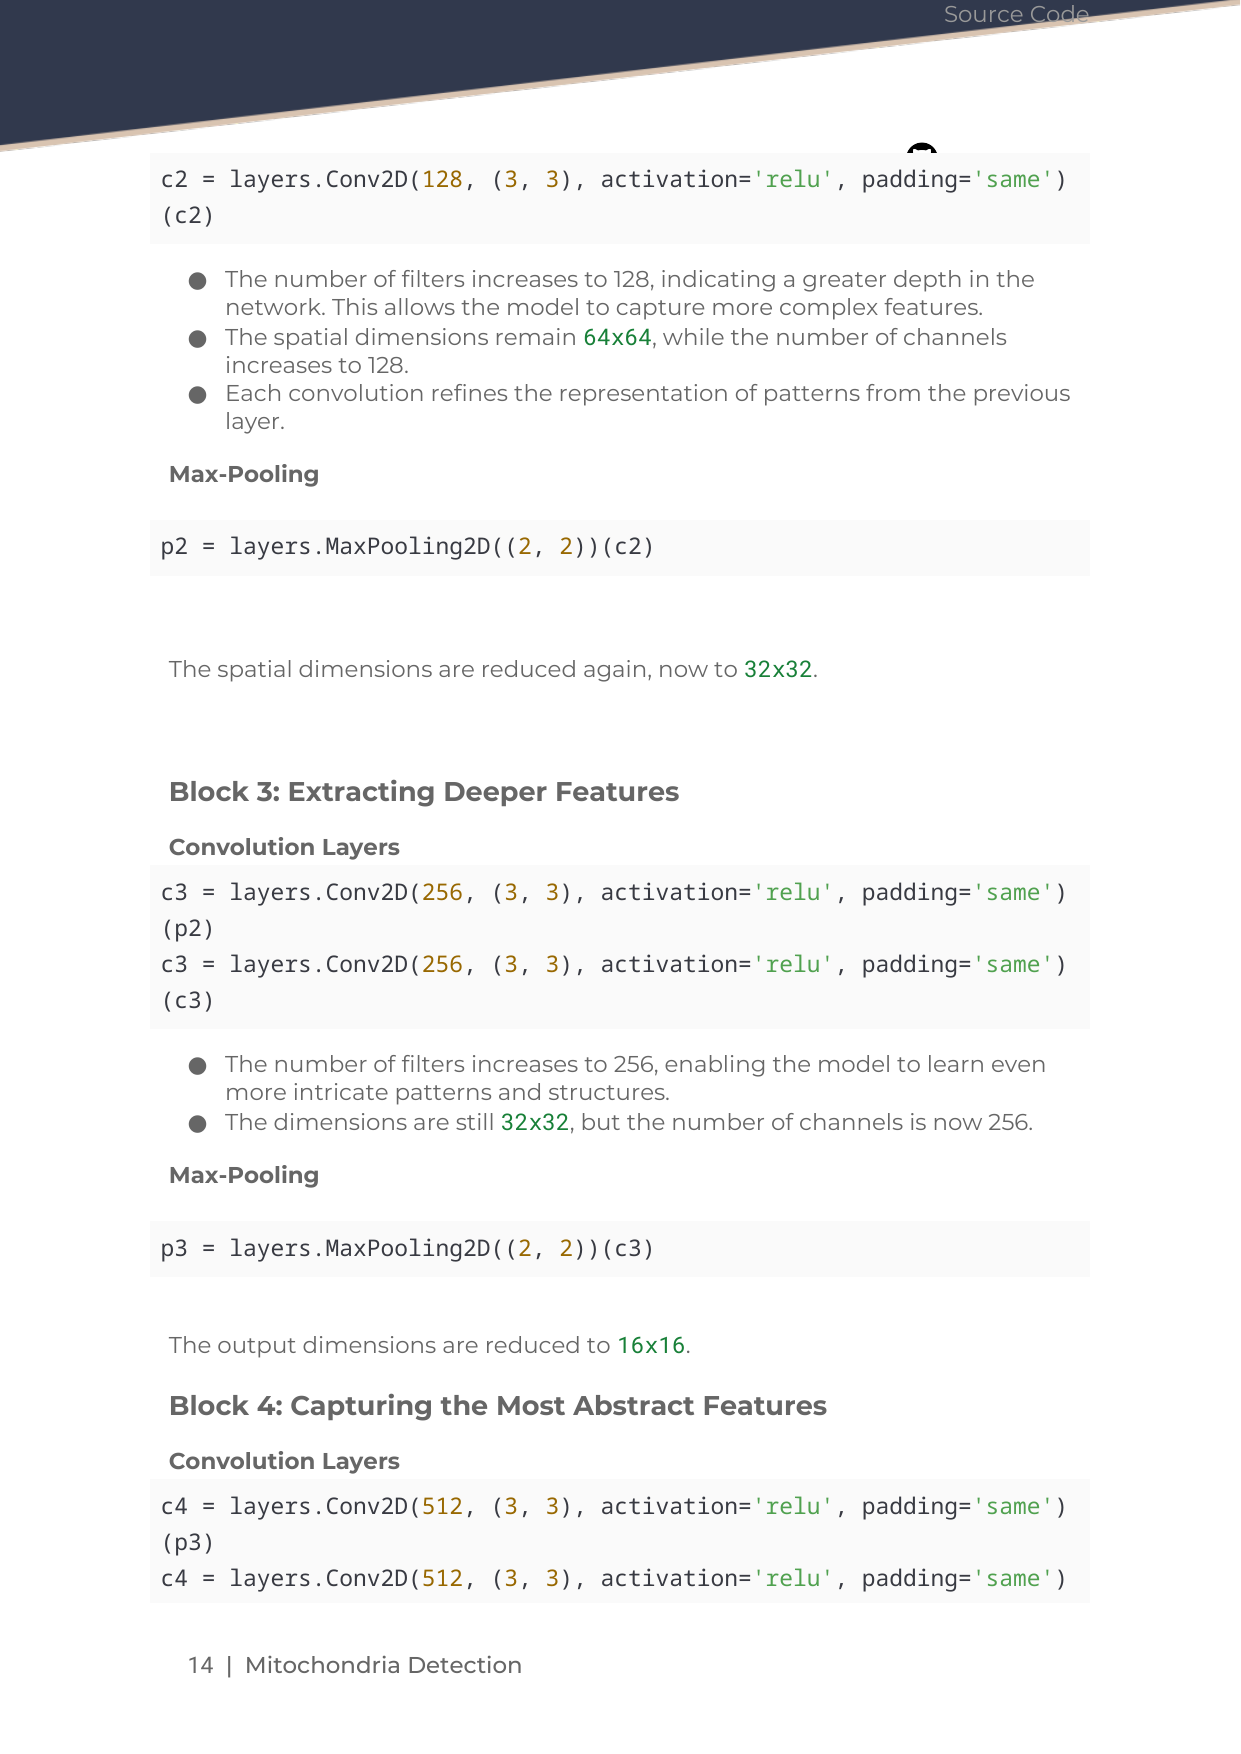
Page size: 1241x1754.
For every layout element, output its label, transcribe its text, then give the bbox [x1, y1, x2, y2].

subtitle Block 3: Extracting Deeper Features [150, 775, 1089, 808]
subtitle Max-Pooling [150, 1161, 1089, 1189]
subtitle Convolution Layers [150, 1447, 1089, 1475]
table_header p2 = layers.MaxPooling2D((2, 2))(c2) [150, 520, 1090, 576]
picture [0, 0, 1241, 153]
text The output dimensions are reduced to 16x16. [150, 1330, 1090, 1360]
table_header c3 = layers.Conv2D(256, (3, 3), activation='relu', padding='same')(p2) c3 = layers.Conv2D(256, (3, 3), activation='relu', padding='same')(c3) [150, 865, 1090, 1029]
table_header p3 = layers.MaxPooling2D((2, 2))(c3) [150, 1221, 1090, 1277]
text The spatial dimensions are reduced again, now to 32x32. [150, 654, 1090, 684]
list The dimensions are still 32x32, but the number of channels is now 256. [187, 1106, 1090, 1136]
subtitle Convolution Layers [150, 833, 1089, 861]
list Each convolution refines the representation of patterns from the previous layer. [187, 379, 1090, 435]
list The number of filters increases to 256, enabling the model to learn even more intricate patterns and structures. [187, 1050, 1090, 1106]
table_header c4 = layers.Conv2D(512, (3, 3), activation='relu', padding='same')(p3) c4 = layers.Conv2D(512, (3, 3), activation='relu', padding='same')(c4) [150, 1479, 1090, 1603]
list The spatial dimensions remain 64x64, while the number of channels increases to 128. [187, 321, 1090, 379]
table_header c2 = layers.Conv2D(128, (3, 3), activation='relu', padding='same')(p1) c2 = layers.Conv2D(128, (3, 3), activation='relu', padding='same')(c2) [150, 153, 1090, 244]
subtitle Max-Pooling [150, 460, 1089, 488]
list The number of filters increases to 128, indicating a greater depth in the network. This allows the model to capture more complex features. [187, 265, 1090, 321]
subtitle Block 4: Capturing the Most Abstract Features [150, 1389, 1089, 1422]
